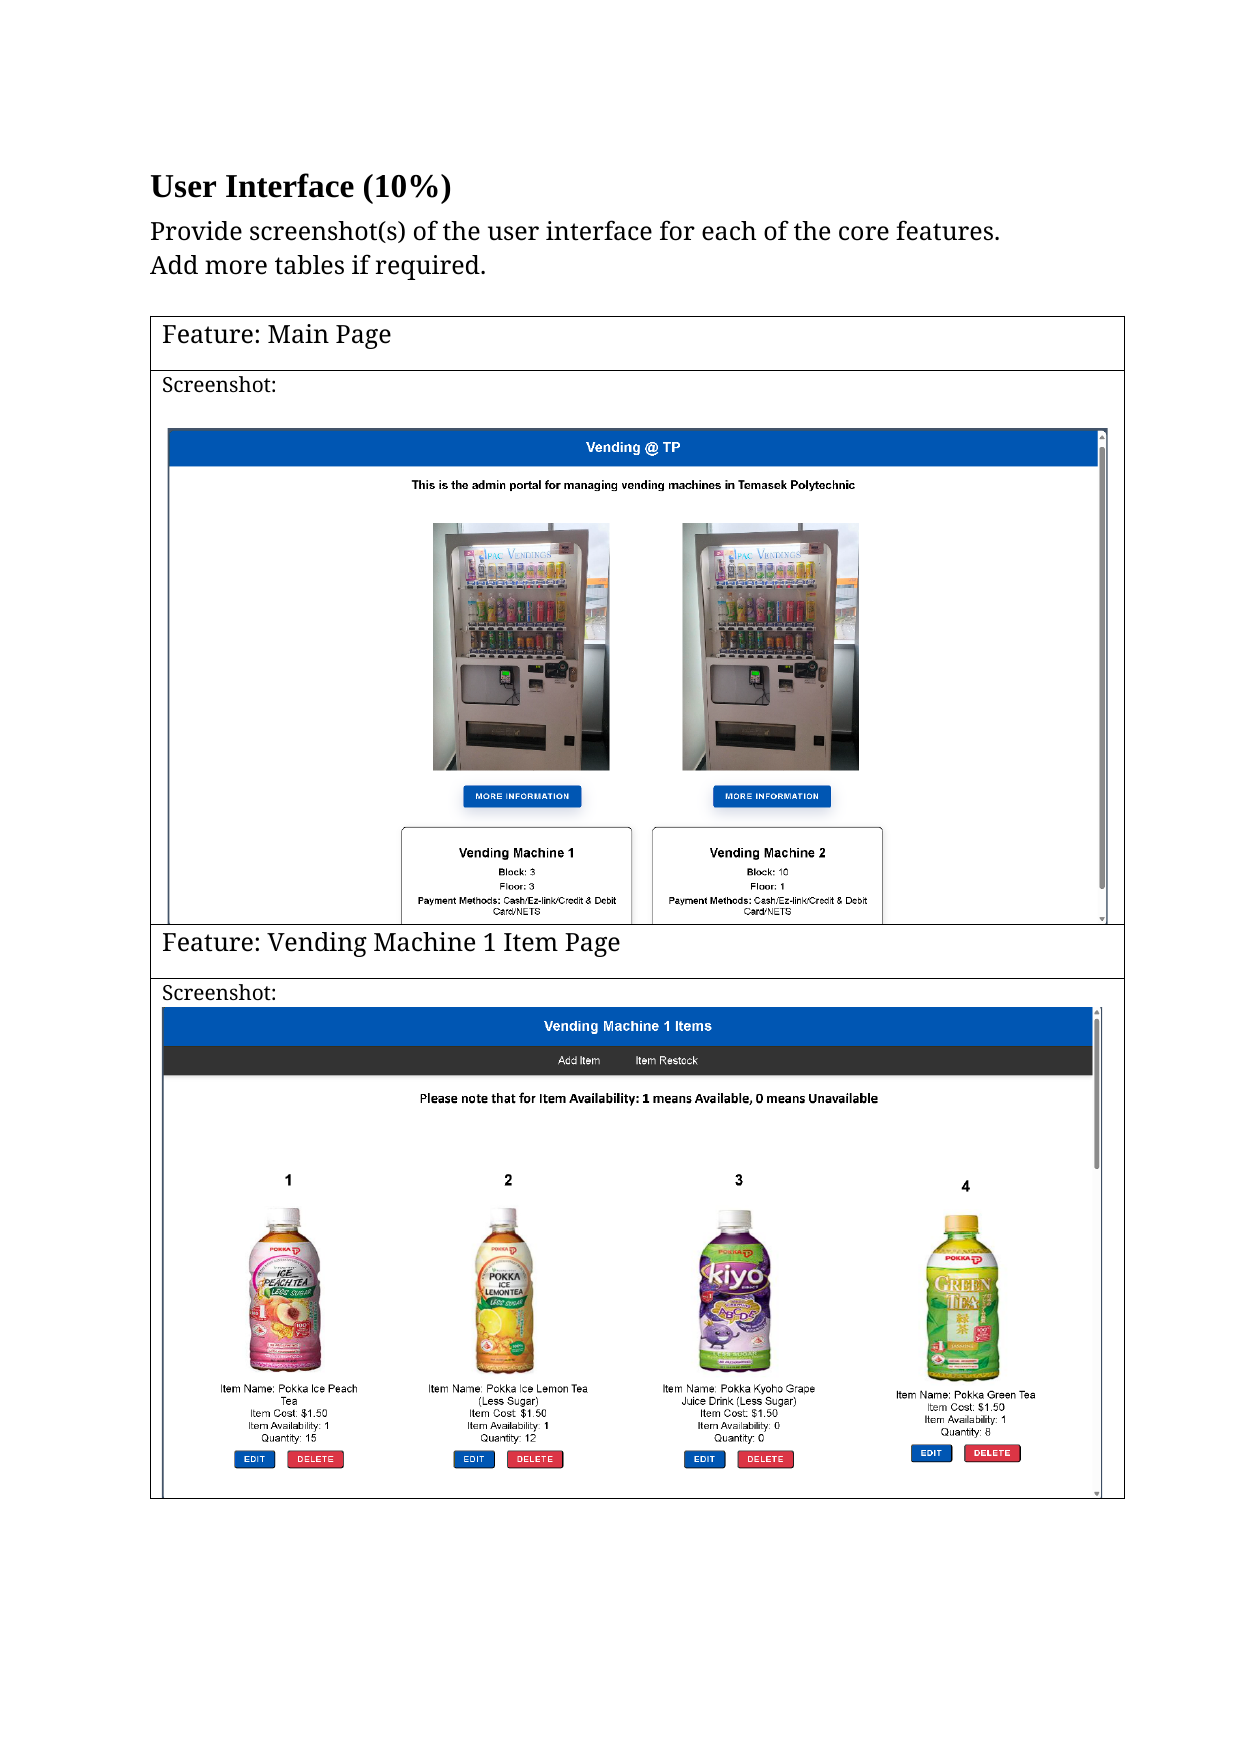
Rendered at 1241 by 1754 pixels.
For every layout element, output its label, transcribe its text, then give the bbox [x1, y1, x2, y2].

picture [161, 1007, 1103, 1498]
table_cell Screenshot: [151, 979, 1124, 1497]
text Provide screenshot(s) of the user interface for each of the core features. [150, 213, 1090, 247]
table_header Feature: Main Page [151, 317, 1124, 369]
table_cell Feature: Vending Machine 1 Item Page [151, 925, 1124, 977]
subtitle User Interface (10%) [150, 167, 1090, 205]
picture [167, 428, 1108, 924]
text Add more tables if required. [150, 247, 1090, 281]
table_cell Screenshot: [151, 371, 1124, 923]
